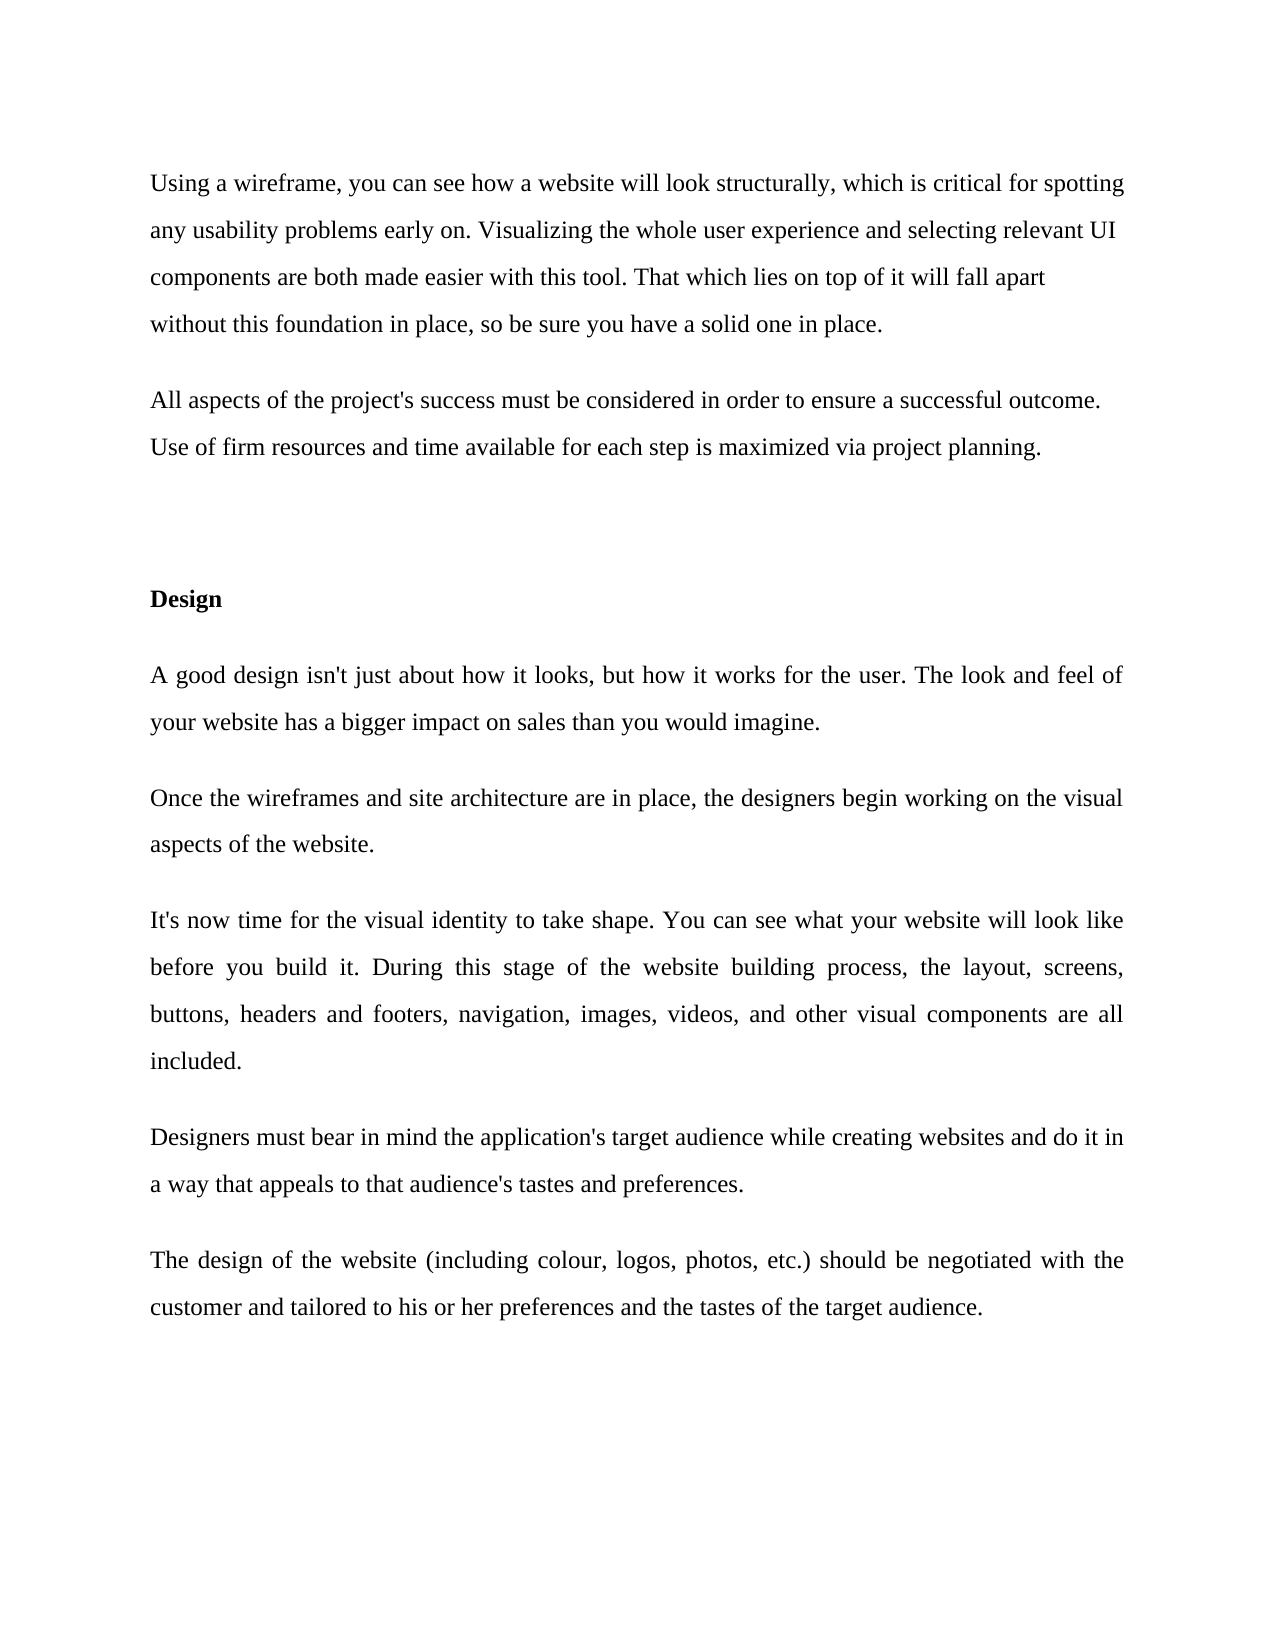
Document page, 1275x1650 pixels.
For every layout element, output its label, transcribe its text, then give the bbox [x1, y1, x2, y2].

text Once the wireframes and site architecture are in place, the designers begin working on the visual aspects of the website. [150, 764, 1125, 858]
text Designers must bear in mind the application's target audience while creating websites and do it in a way that appeals to that audience's tastes and preferences. [150, 1104, 1125, 1198]
text All aspects of the project's success must be considered in order to ensure a successful outcome. Use of firm resources and time available for each step is maximized via project planning. [150, 367, 1125, 460]
text Design [150, 566, 1125, 612]
text Using a wireframe, you can see how a website will look structurally, which is critical for spotting any usability problems early on. Visualizing the whole user experience and selecting relevant UI components are both made easier with this tool. That which lies on top of it will fall apart without this foundation in place, so be sure you have a solid one in place. [150, 150, 1125, 337]
text It's now time for the visual identity to take shape. You can see what your website will look like before you build it. During this stage of the website building process, the layout, screens, buttons, headers and footers, navigation, images, videos, and other visual components are all included. [150, 887, 1125, 1075]
text A good design isn't just about how it looks, but how it works for the user. The look and feel of your website has a bigger impact on sales than you would imagine. [150, 642, 1125, 735]
text The design of the website (including colour, logos, photos, etc.) should be negotiated with the customer and tailored to his or her preferences and the tastes of the target audience. [150, 1227, 1125, 1321]
